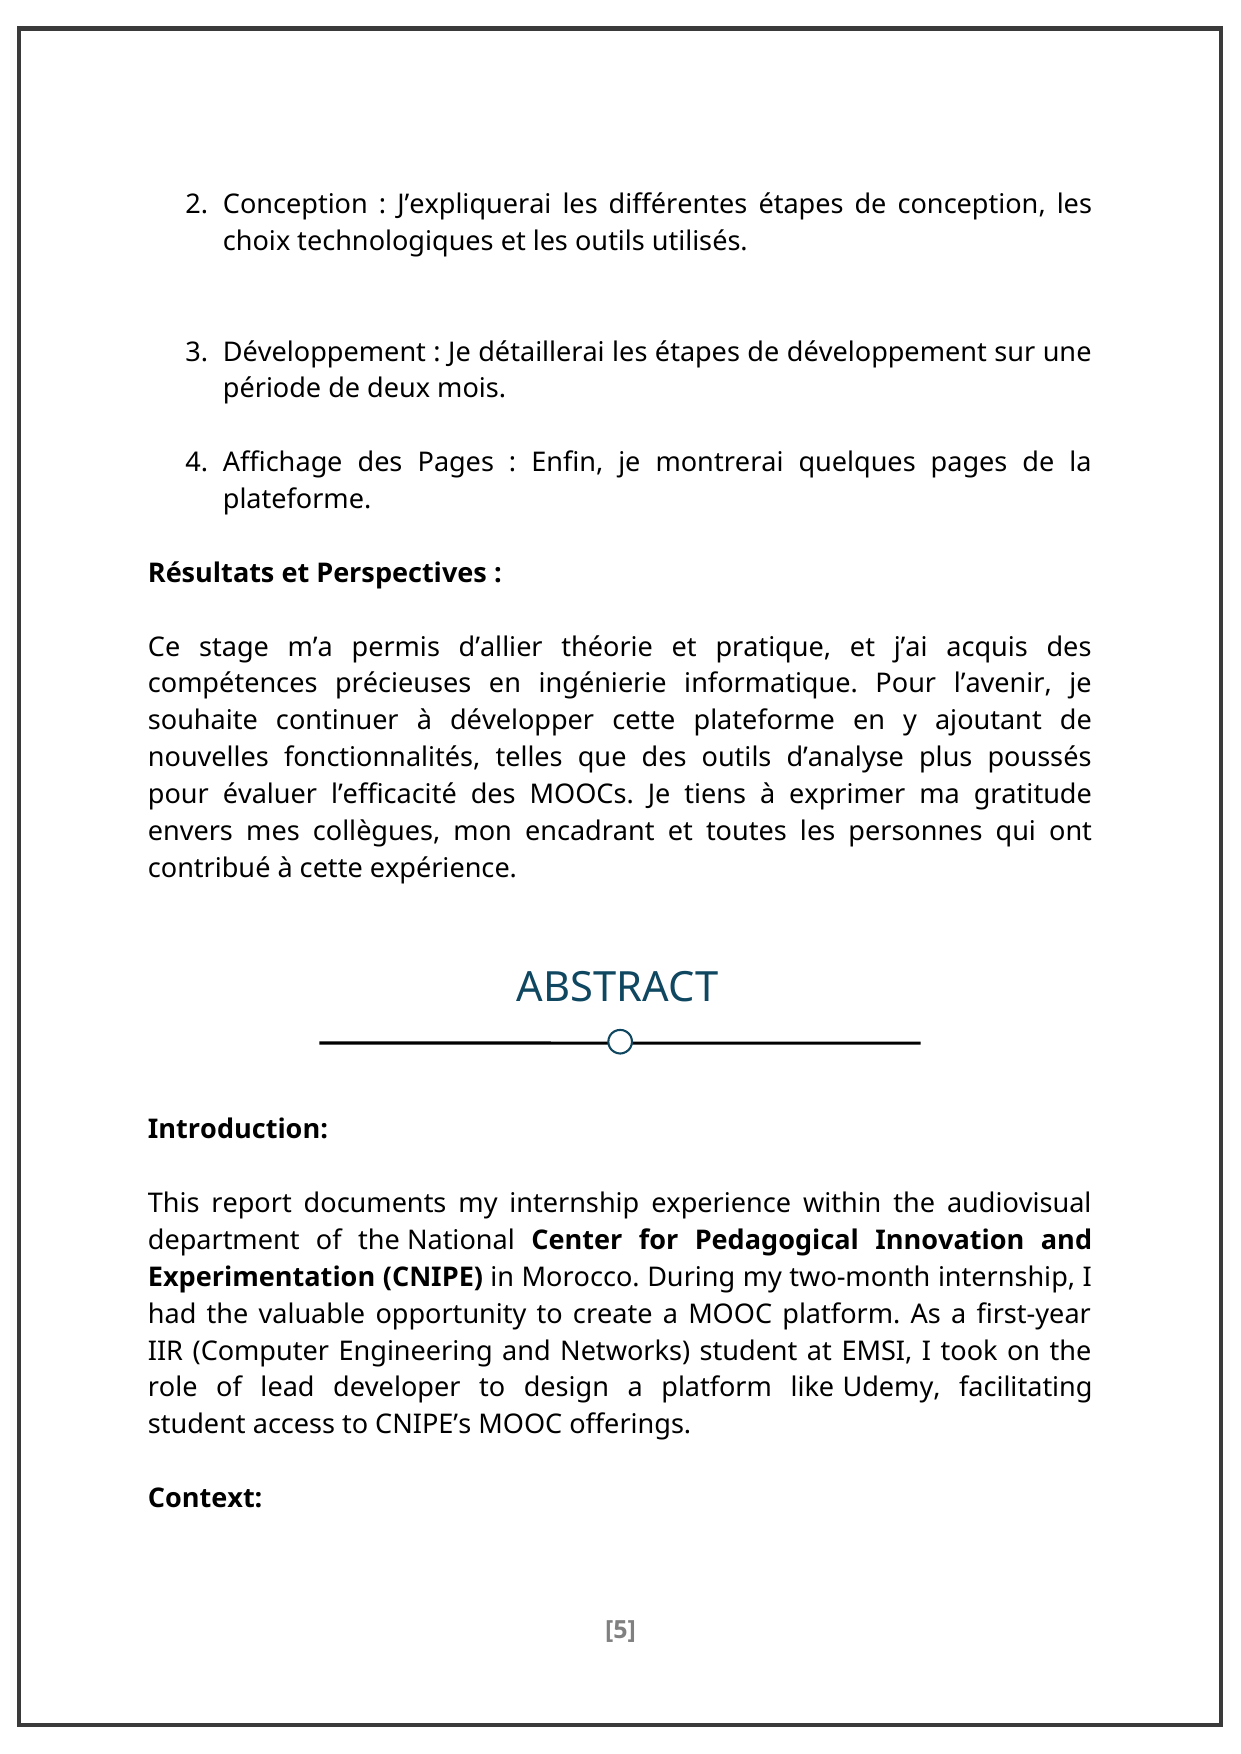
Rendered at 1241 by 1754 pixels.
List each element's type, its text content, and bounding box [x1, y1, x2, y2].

subtitle ABSTRACT [443, 957, 1093, 1013]
list Affichage des Pages : Enfin, je montrerai quelques pages de la plateforme. [185, 443, 1093, 516]
text This report documents my internship experience within the audiovisual department of the National Center for Pedagogical Innovation and Experimentation (CNIPE) in Morocco. During my two-month internship, I had the valuable opportunity to create a MOOC platform. As a first-year IIR (Computer Engineering and Networks) student at EMSI, I took on the role of lead developer to design a platform like Udemy, facilitating student access to CNIPE’s MOOC offerings. [148, 1183, 1093, 1442]
text Ce stage m’a permis d’allier théorie et pratique, et j’ai acquis des compétences précieuses en ingénierie informatique. Pour l’avenir, je souhaite continuer à développer cette plateforme en y ajoutant de nouvelles fonctionnalités, telles que des outils d’analyse plus poussés pour évaluer l’efficacité des MOOCs. Je tiens à exprimer ma gratitude envers mes collègues, mon encadrant et toutes les personnes qui ont contribué à cette expérience. [148, 627, 1093, 885]
text Résultats et Perspectives : [148, 553, 1093, 590]
text Introduction: [148, 1110, 1093, 1147]
list Conception : J’expliquerai les différentes étapes de conception, les choix technologiques et les outils utilisés. [185, 184, 1093, 258]
list Développement : Je détaillerai les étapes de développement sur une période de deux mois. [185, 332, 1093, 406]
text Context: [148, 1478, 1093, 1515]
